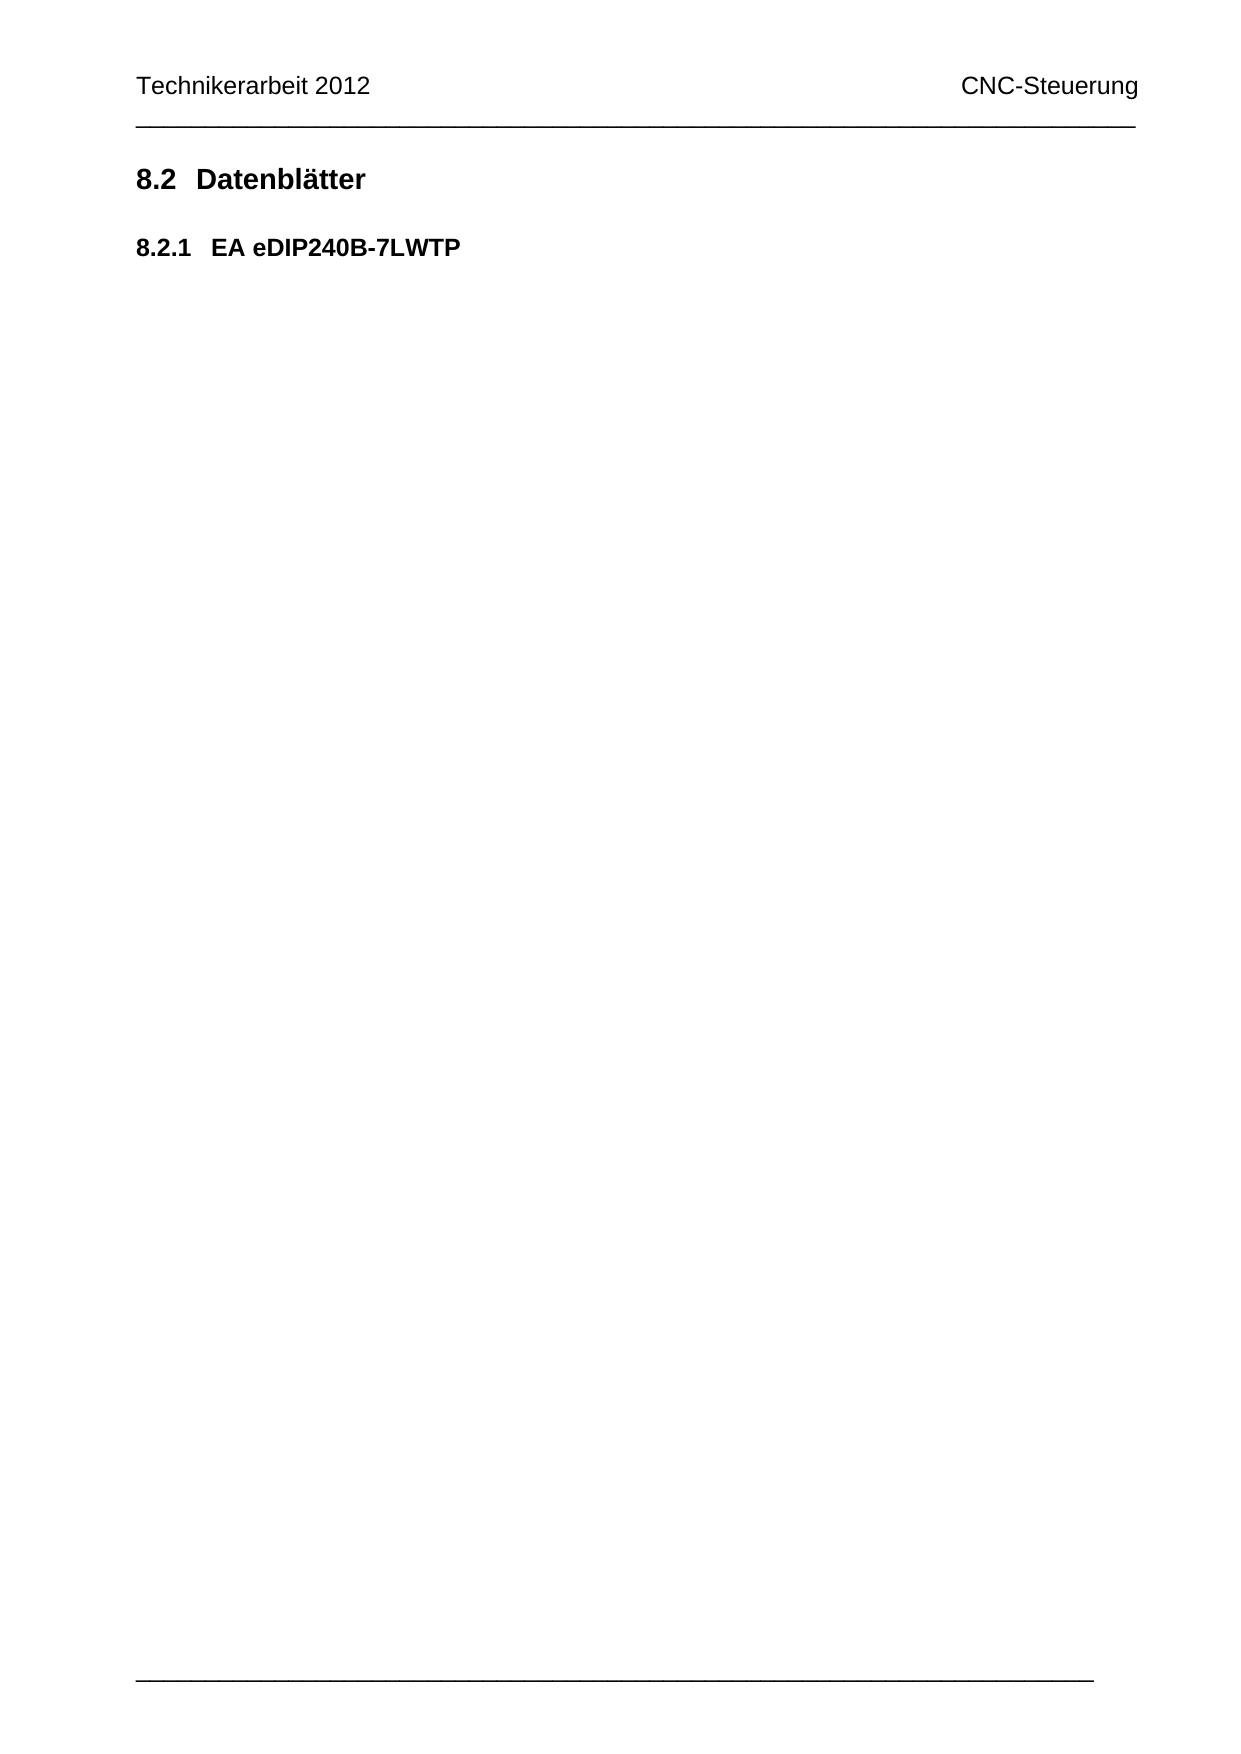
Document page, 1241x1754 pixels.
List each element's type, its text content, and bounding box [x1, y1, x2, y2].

subtitle Datenblätter [136, 162, 1140, 195]
subtitle EA eDIP240B-7LWTP [136, 233, 1140, 262]
